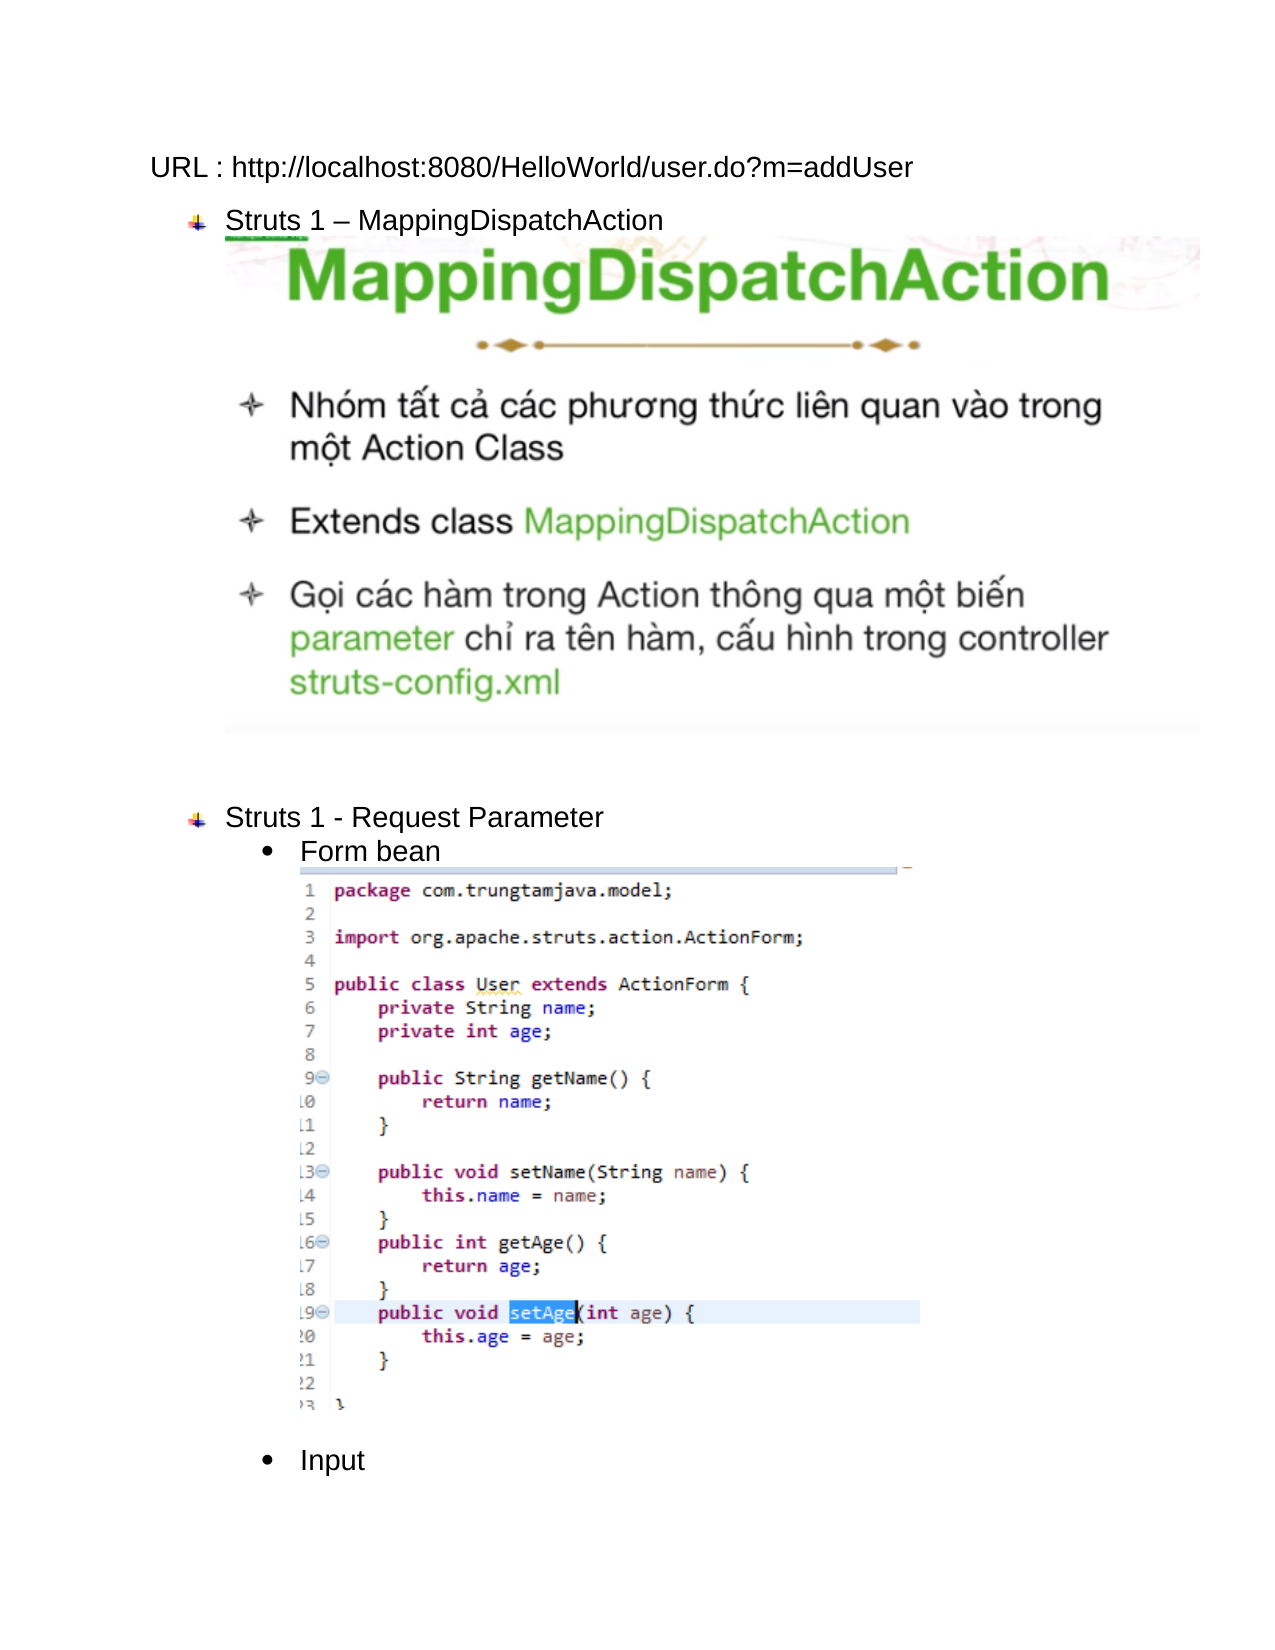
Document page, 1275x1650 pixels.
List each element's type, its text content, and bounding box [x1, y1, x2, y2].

picture [188, 213, 206, 231]
picture [300, 867, 921, 1410]
list Input [262, 1443, 1125, 1477]
picture [188, 811, 206, 828]
picture [225, 236, 1200, 734]
text URL : http://localhost:8080/HelloWorld/user.do?m=addUser [150, 150, 1125, 183]
subtitle Form bean [262, 834, 1125, 868]
list Struts 1 – MappingDispatchAction [187, 203, 1125, 236]
subtitle Struts 1 - Request Parameter [187, 800, 1125, 834]
